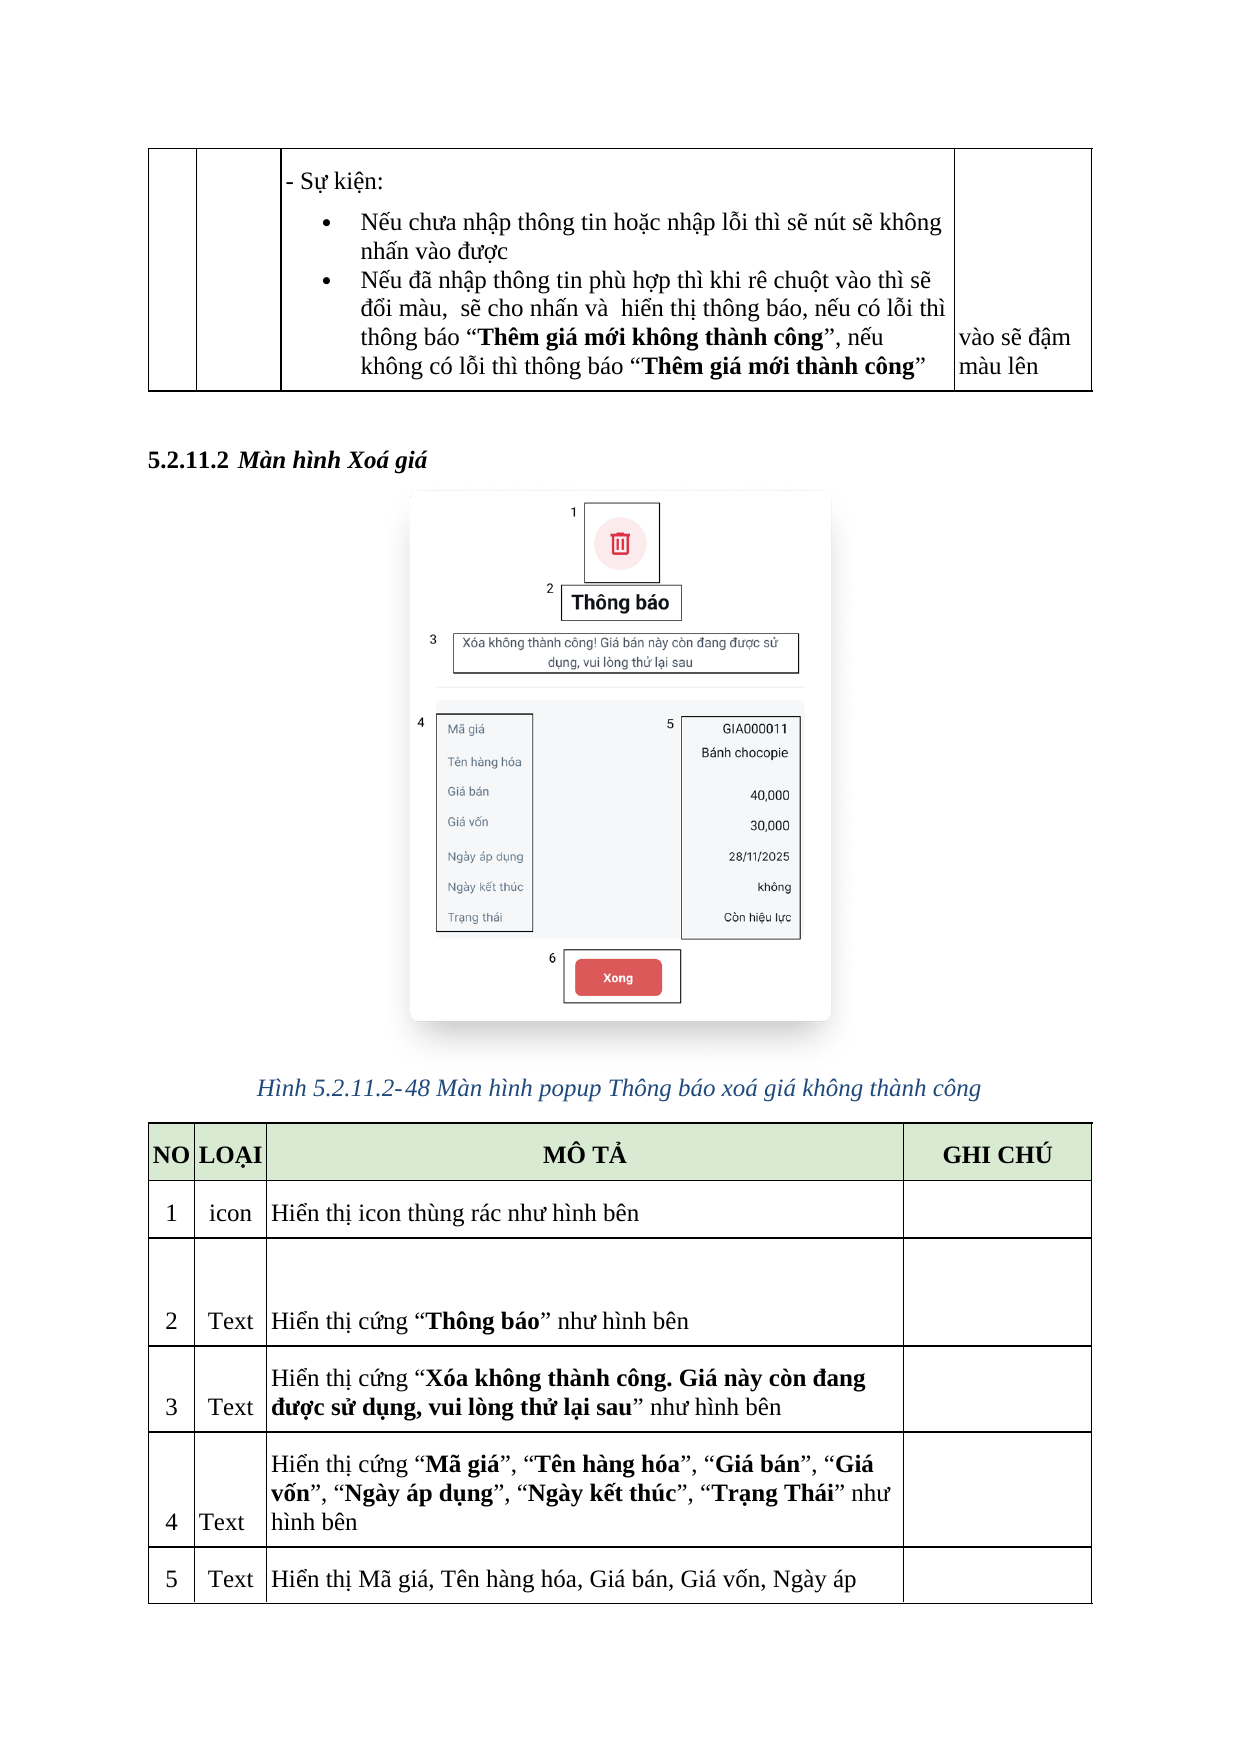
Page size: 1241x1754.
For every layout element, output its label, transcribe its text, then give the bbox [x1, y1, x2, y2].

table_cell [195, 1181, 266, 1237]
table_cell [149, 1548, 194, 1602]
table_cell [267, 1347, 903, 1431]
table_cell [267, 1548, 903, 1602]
subtitle Màn hình Xoá giá [148, 445, 1092, 474]
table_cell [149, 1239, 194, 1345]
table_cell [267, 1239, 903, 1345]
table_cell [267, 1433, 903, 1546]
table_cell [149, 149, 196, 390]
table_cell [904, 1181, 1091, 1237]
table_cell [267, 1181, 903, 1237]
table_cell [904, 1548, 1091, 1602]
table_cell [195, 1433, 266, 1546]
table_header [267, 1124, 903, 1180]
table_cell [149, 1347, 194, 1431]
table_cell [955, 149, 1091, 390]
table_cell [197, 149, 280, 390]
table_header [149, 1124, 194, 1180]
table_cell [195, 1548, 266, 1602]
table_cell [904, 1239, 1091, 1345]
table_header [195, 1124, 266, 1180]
picture [378, 480, 862, 1073]
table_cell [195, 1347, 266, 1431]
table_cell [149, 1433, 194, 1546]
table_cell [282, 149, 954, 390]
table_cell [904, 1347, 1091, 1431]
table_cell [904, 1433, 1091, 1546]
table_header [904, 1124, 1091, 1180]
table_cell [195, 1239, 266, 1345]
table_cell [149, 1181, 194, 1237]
